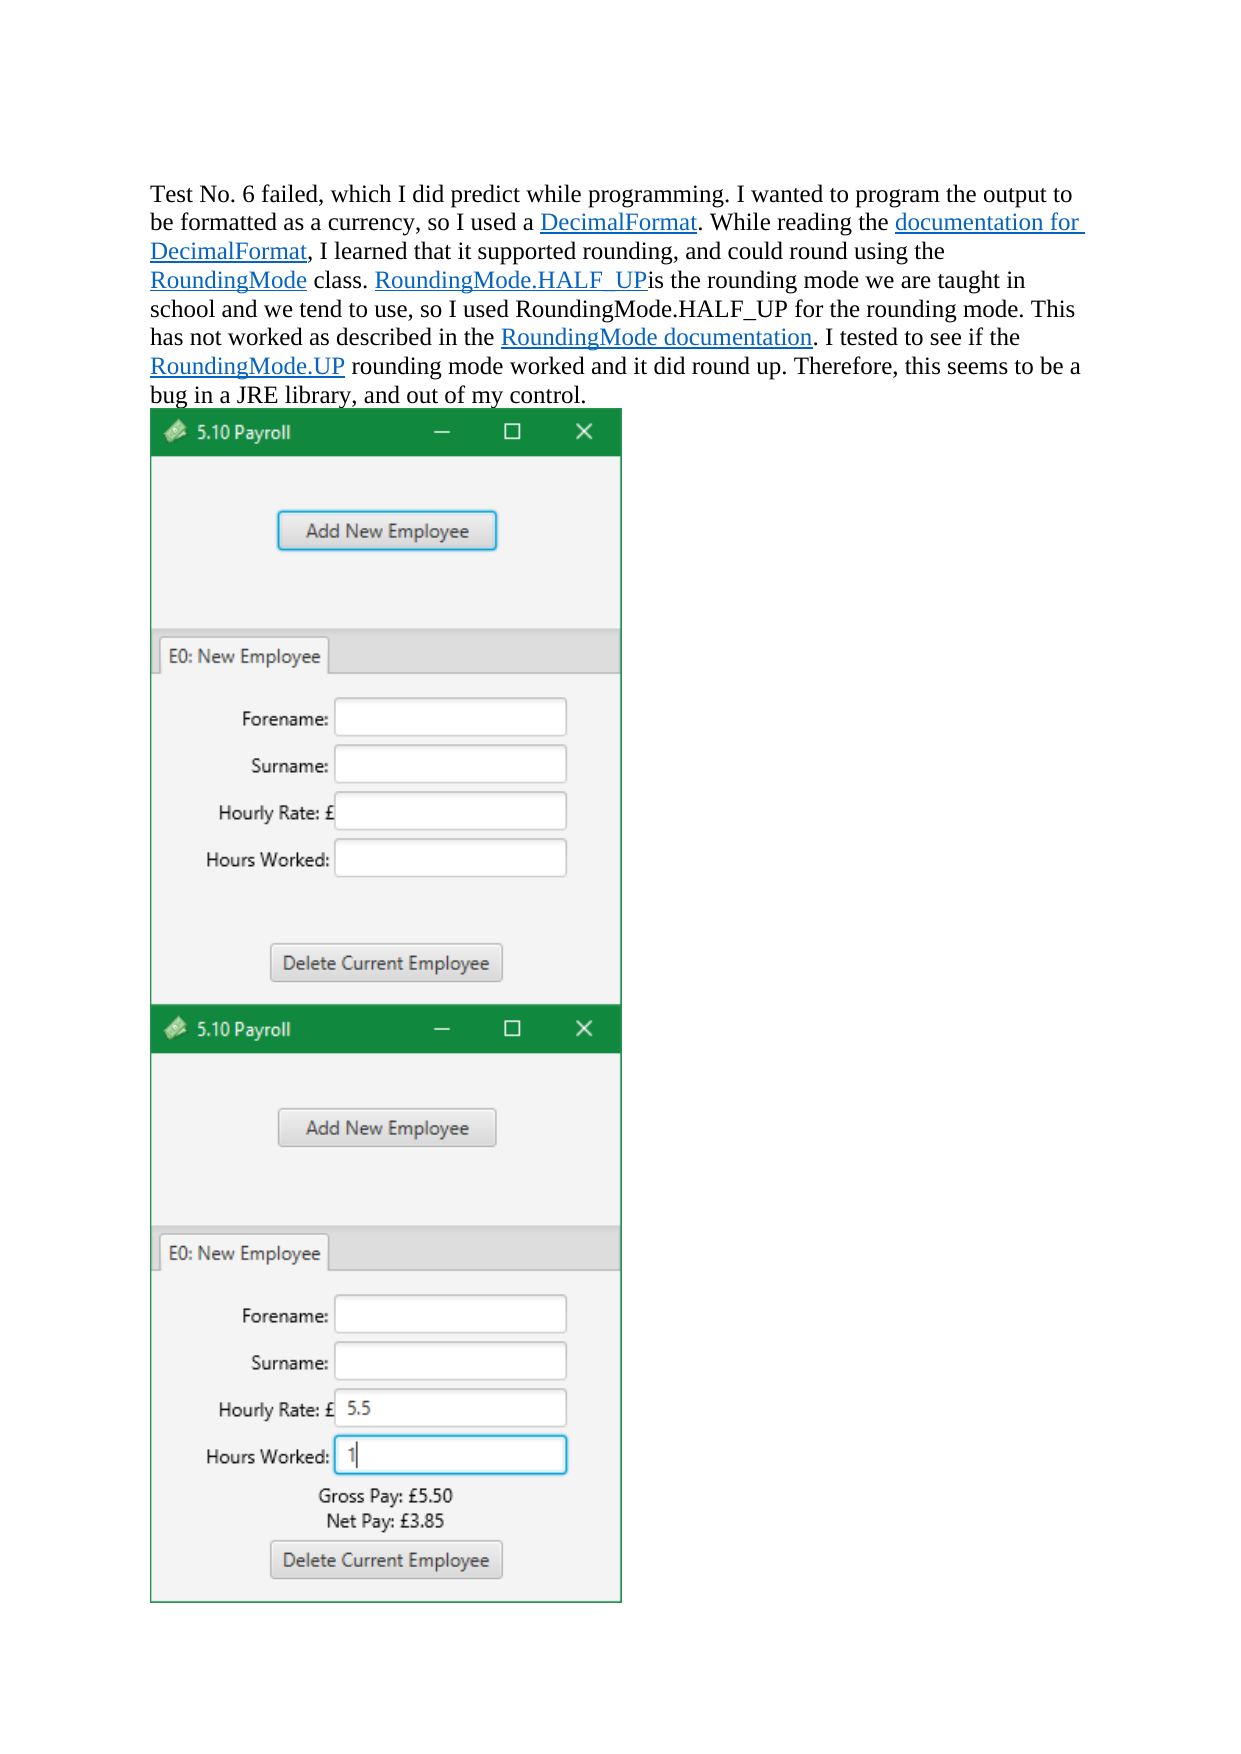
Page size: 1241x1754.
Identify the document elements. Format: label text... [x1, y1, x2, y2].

picture [150, 408, 622, 1603]
text Test No. 6 failed, which I did predict while programming. I wanted to program the output to be formatted as a currency, so I used a DecimalFormat. While reading the documentation for DecimalFormat, I learned that it supported rounding, and could round using the RoundingMode class. RoundingMode.HALF_UPis the rounding mode we are taught in school and we tend to use, so I used RoundingMode.HALF_UP for the rounding mode. This has not worked as described in the RoundingMode documentation. I tested to see if the RoundingMode.UP rounding mode worked and it did round up. Therefore, this seems to be a bug in a JRE library, and out of my control. [150, 179, 1090, 409]
